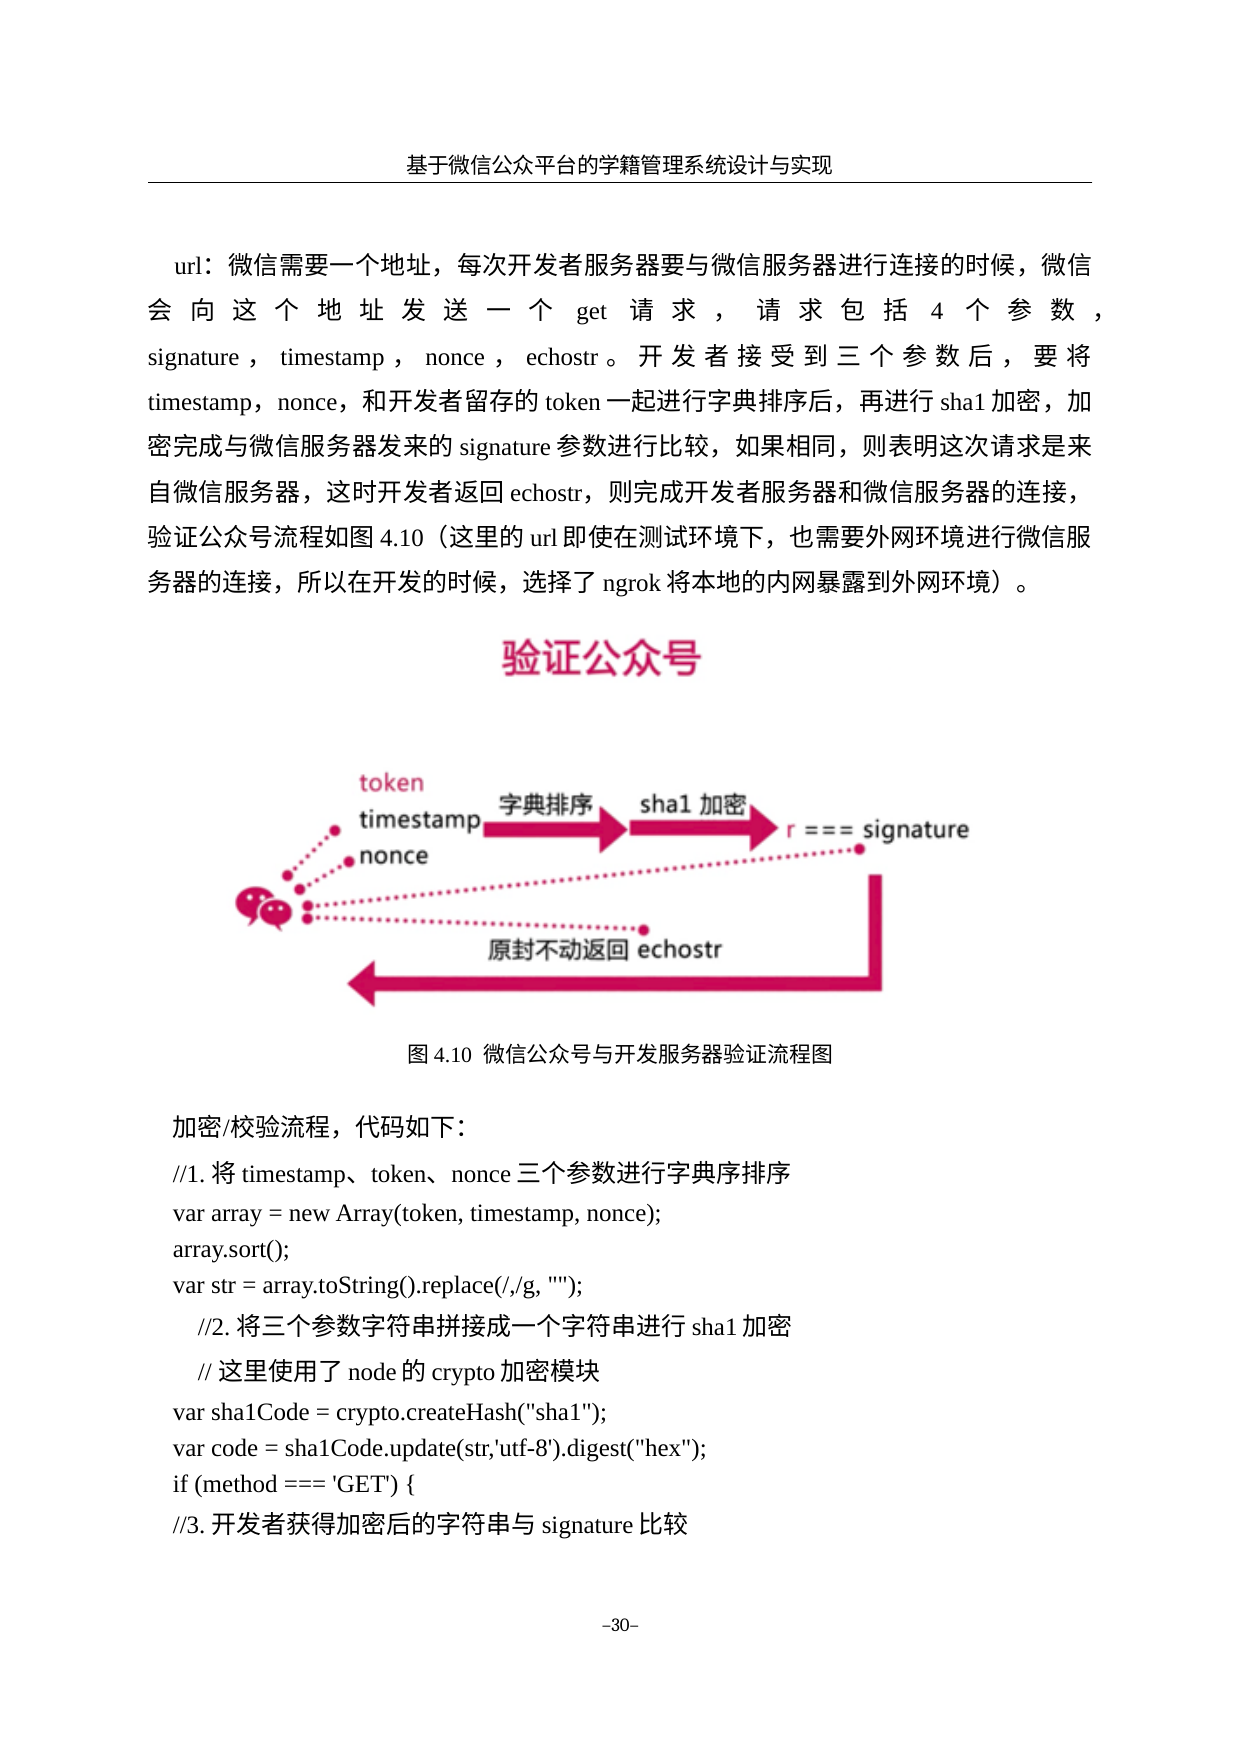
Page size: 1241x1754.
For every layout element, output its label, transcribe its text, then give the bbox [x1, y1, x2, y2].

text //2. 将三个参数字符串拼接成一个字符串进行sha1加密 [148, 1306, 1092, 1342]
text // 这里使用了node的crypto加密模块 [148, 1352, 1092, 1388]
text array.sort(); [148, 1234, 1092, 1263]
picture [173, 608, 1067, 1030]
text 加密/校验流程，代码如下： [148, 1108, 1092, 1144]
text 图4.10 微信公众号与开发服务器验证流程图 [148, 1037, 1092, 1068]
text url：微信需要一个地址，每次开发者服务器要与微信服务器进行连接的时候，微信会向这个地址发送一个get请求，请求包括4个参数，signature，timestamp，nonce，echostr。开发者接受到三个参数后，要将timestamp，nonce，和开发者留存的token一起进行字典排序后，再进行sha1加密，加密完成与微信服务器发来的signature参数进行比较，如果相同，则表明这次请求是来自微信服务器，这时开发者返回echostr，则完成开发者服务器和微信服务器的连接，验证公众号流程如图4.10（这里的url即使在测试环境下，也需要外网环境进行微信服务器的连接，所以在开发的时候，选择了ngrok将本地的内网暴露到外网环境）。 [148, 246, 1092, 599]
text //1. 将timestamp、token、nonce三个参数进行字典序排序 [148, 1153, 1092, 1189]
text var array = new Array(token, timestamp, nonce); [148, 1198, 1092, 1227]
text var str = array.toString().replace(/,/g, ""); [148, 1270, 1092, 1299]
text //3. 开发者获得加密后的字符串与signature比较 [148, 1505, 1092, 1541]
text if (method === 'GET') { [148, 1469, 1092, 1497]
text var sha1Code = crypto.createHash("sha1"); [148, 1397, 1092, 1426]
text var code = sha1Code.update(str,'utf-8').digest("hex"); [148, 1433, 1092, 1462]
